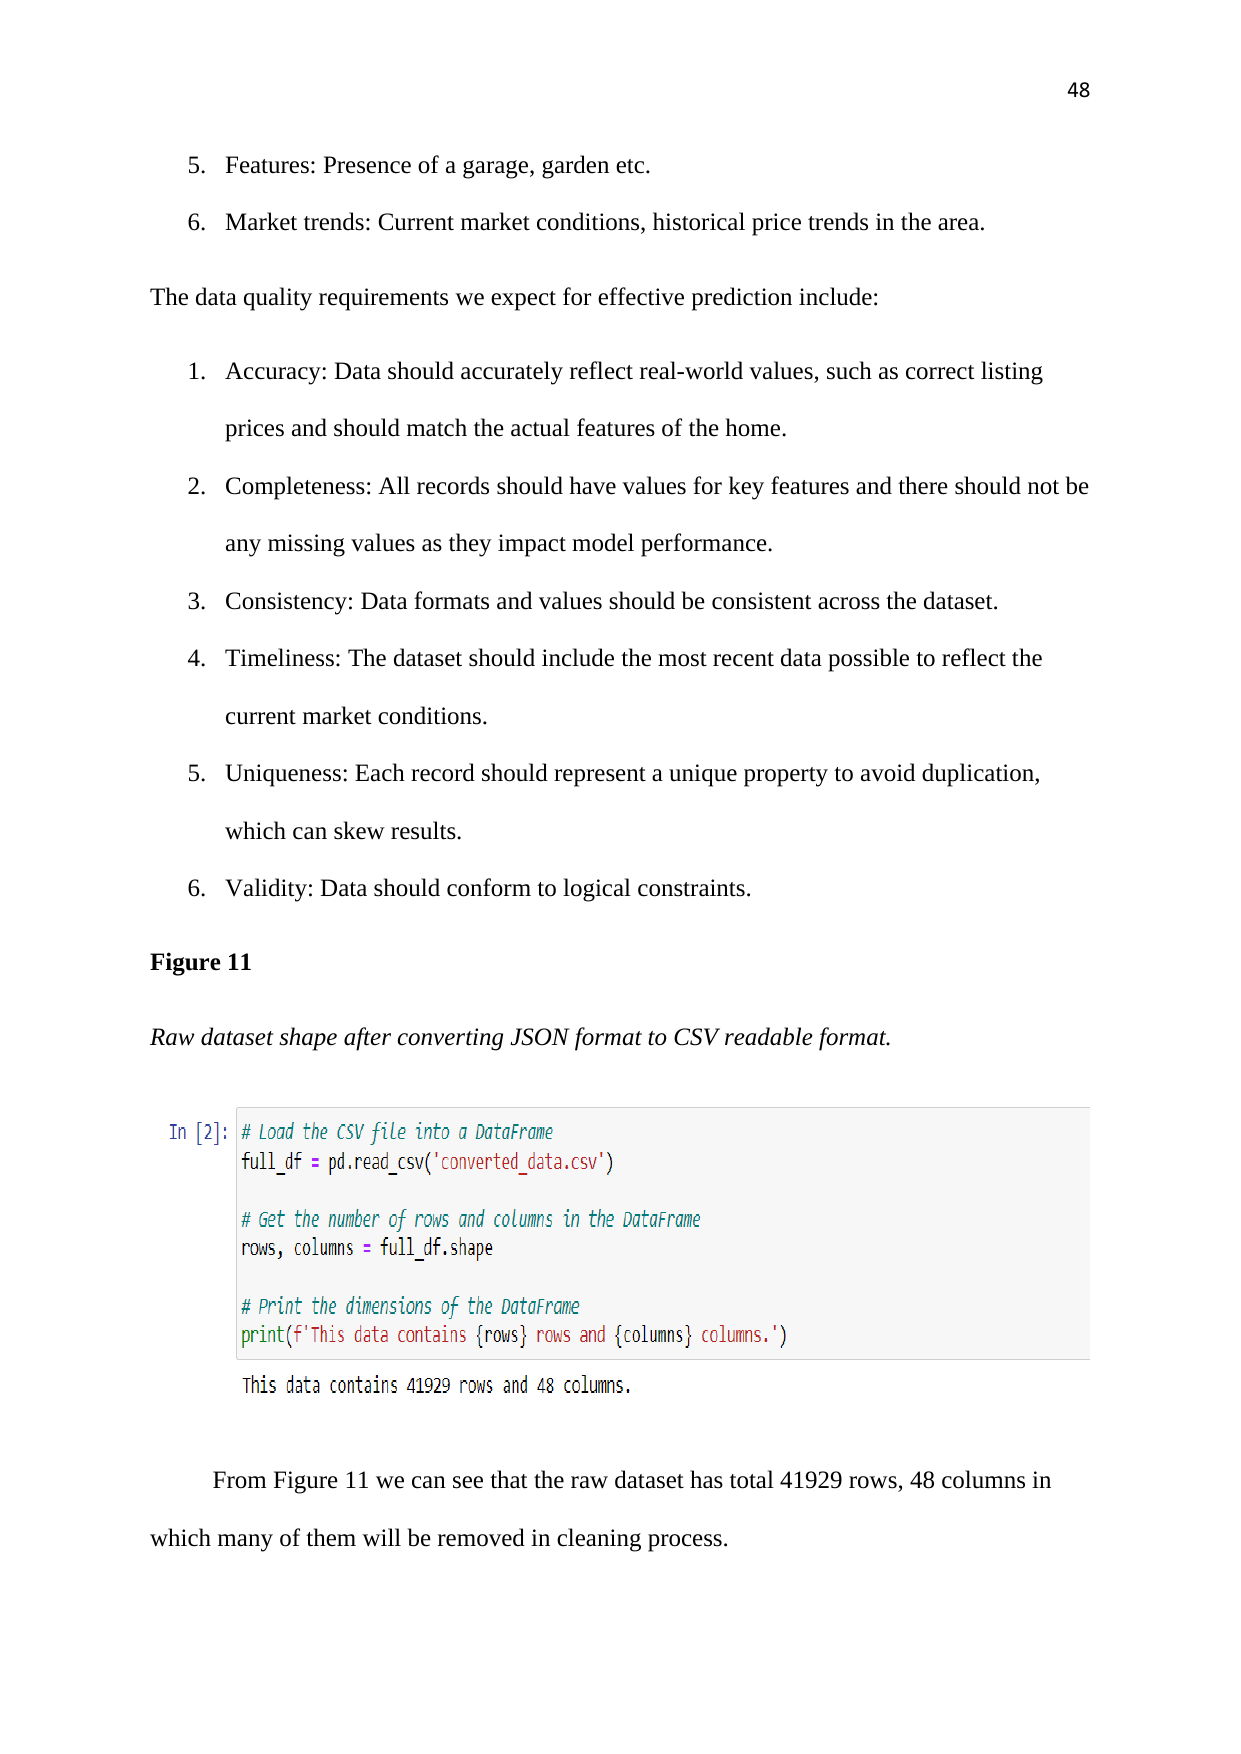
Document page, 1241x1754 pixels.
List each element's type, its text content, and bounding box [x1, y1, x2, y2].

list Market trends: Current market conditions, historical price trends in the area. [187, 207, 1090, 236]
text Raw dataset shape after converting JSON format to CSV readable format. [150, 1022, 1090, 1050]
list Features: Presence of a garage, garden etc. [187, 150, 1090, 179]
list Timeliness: The dataset should include the most recent data possible to reflect the current market conditions. [187, 643, 1090, 729]
list Validity: Data should conform to logical constraints. [187, 873, 1090, 902]
text Figure 11 [150, 947, 1090, 976]
list Accuracy: Data should accurately reflect real-world values, such as correct listing prices and should match the actual features of the home. [187, 356, 1090, 442]
text From Figure 11 we can see that the raw dataset has total 41929 rows, 48 columns in which many of them will be removed in cleaning process. [150, 1465, 1090, 1551]
list Uniqueness: Each record should represent a unique property to avoid duplication, which can skew results. [187, 758, 1090, 844]
picture [150, 1096, 1091, 1419]
text The data quality requirements we expect for effective prediction include: [150, 282, 1090, 310]
list Consistency: Data formats and values should be consistent across the dataset. [187, 586, 1090, 614]
list Completeness: All records should have values for key features and there should not be any missing values as they impact model performance. [187, 471, 1090, 557]
